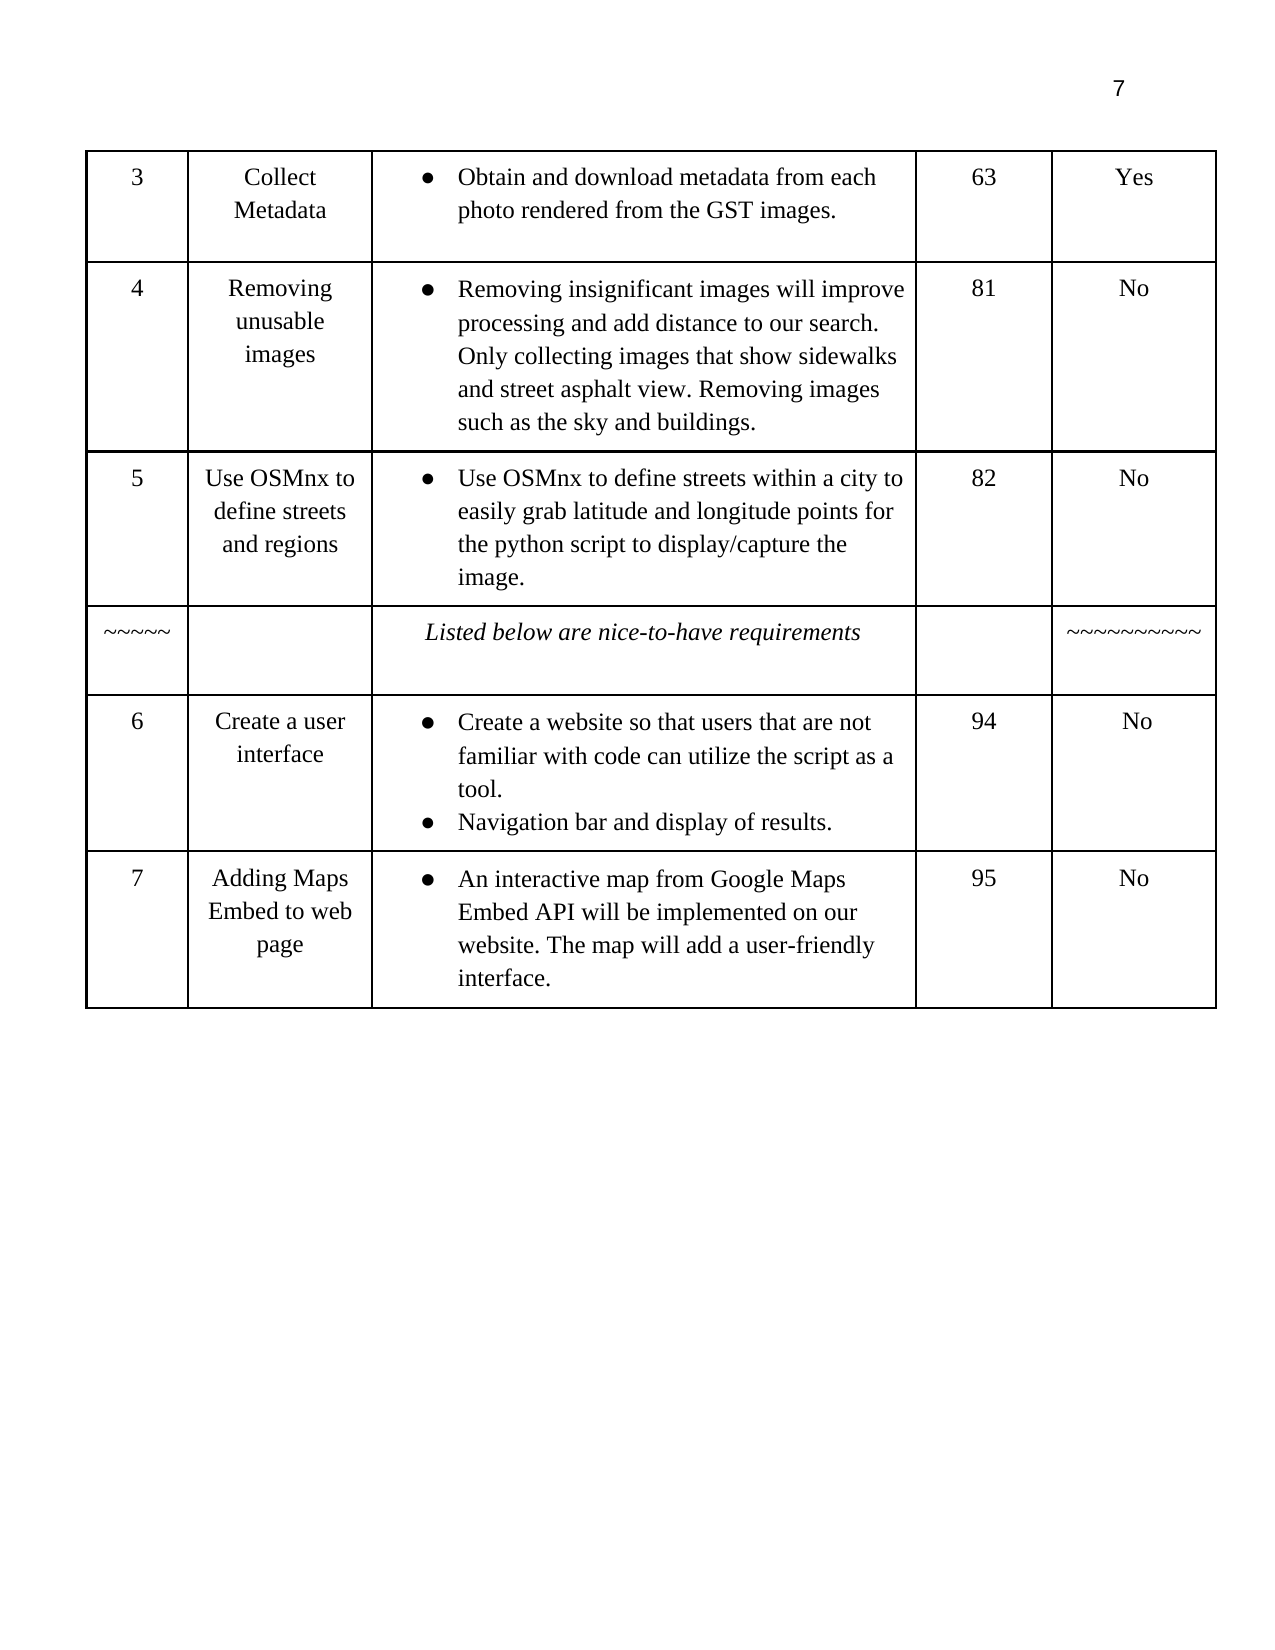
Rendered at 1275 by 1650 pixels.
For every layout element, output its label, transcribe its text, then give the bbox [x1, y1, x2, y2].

table_cell 5 [88, 453, 187, 605]
table_cell 7 [88, 852, 187, 1007]
table_cell Use OSMnx to define streets and regions [189, 453, 371, 605]
table_cell 95 [917, 852, 1051, 1007]
table_cell No [1053, 263, 1215, 450]
table_cell 3 [88, 152, 187, 261]
table_cell Removing unusable images [189, 263, 371, 450]
table_cell 82 [917, 453, 1051, 605]
table_cell Removing insignificant images will improve processing and add distance to our search. Only collecting images that show sidewalks and street asphalt view. Removing images such as the sky and buildings. [373, 263, 915, 450]
table_cell ~~~~~~~~~~ [1053, 607, 1215, 694]
table_cell An interactive map from Google Maps Embed API will be implemented on our website. The map will add a user-friendly interface. [373, 852, 915, 1007]
table_cell 63 [917, 152, 1051, 261]
table_cell No [1053, 453, 1215, 605]
table_cell 94 [917, 696, 1051, 850]
table_cell 81 [917, 263, 1051, 450]
table_cell No [1053, 852, 1215, 1007]
table_cell ~~~~~ [88, 607, 187, 694]
table_cell Adding Maps Embed to web page [189, 852, 371, 1007]
table_cell Use OSMnx to define streets within a city to easily grab latitude and longitude points for the python script to display/capture the image. [373, 453, 915, 605]
table_cell Create a user interface [189, 696, 371, 850]
table_cell Obtain and download metadata from each photo rendered from the GST images. [373, 152, 915, 261]
table_cell 4 [88, 263, 187, 450]
table_cell Collect Metadata [189, 152, 371, 261]
table_cell No [1053, 696, 1215, 850]
table_cell Listed below are nice-to-have requirements [373, 607, 915, 694]
table_cell Create a website so that users that are not familiar with code can utilize the script as a tool. Navigation bar and display of results. [373, 696, 915, 850]
table_cell 6 [88, 696, 187, 850]
table_cell [189, 607, 371, 694]
table_cell Yes [1053, 152, 1215, 261]
table_cell [917, 607, 1051, 694]
